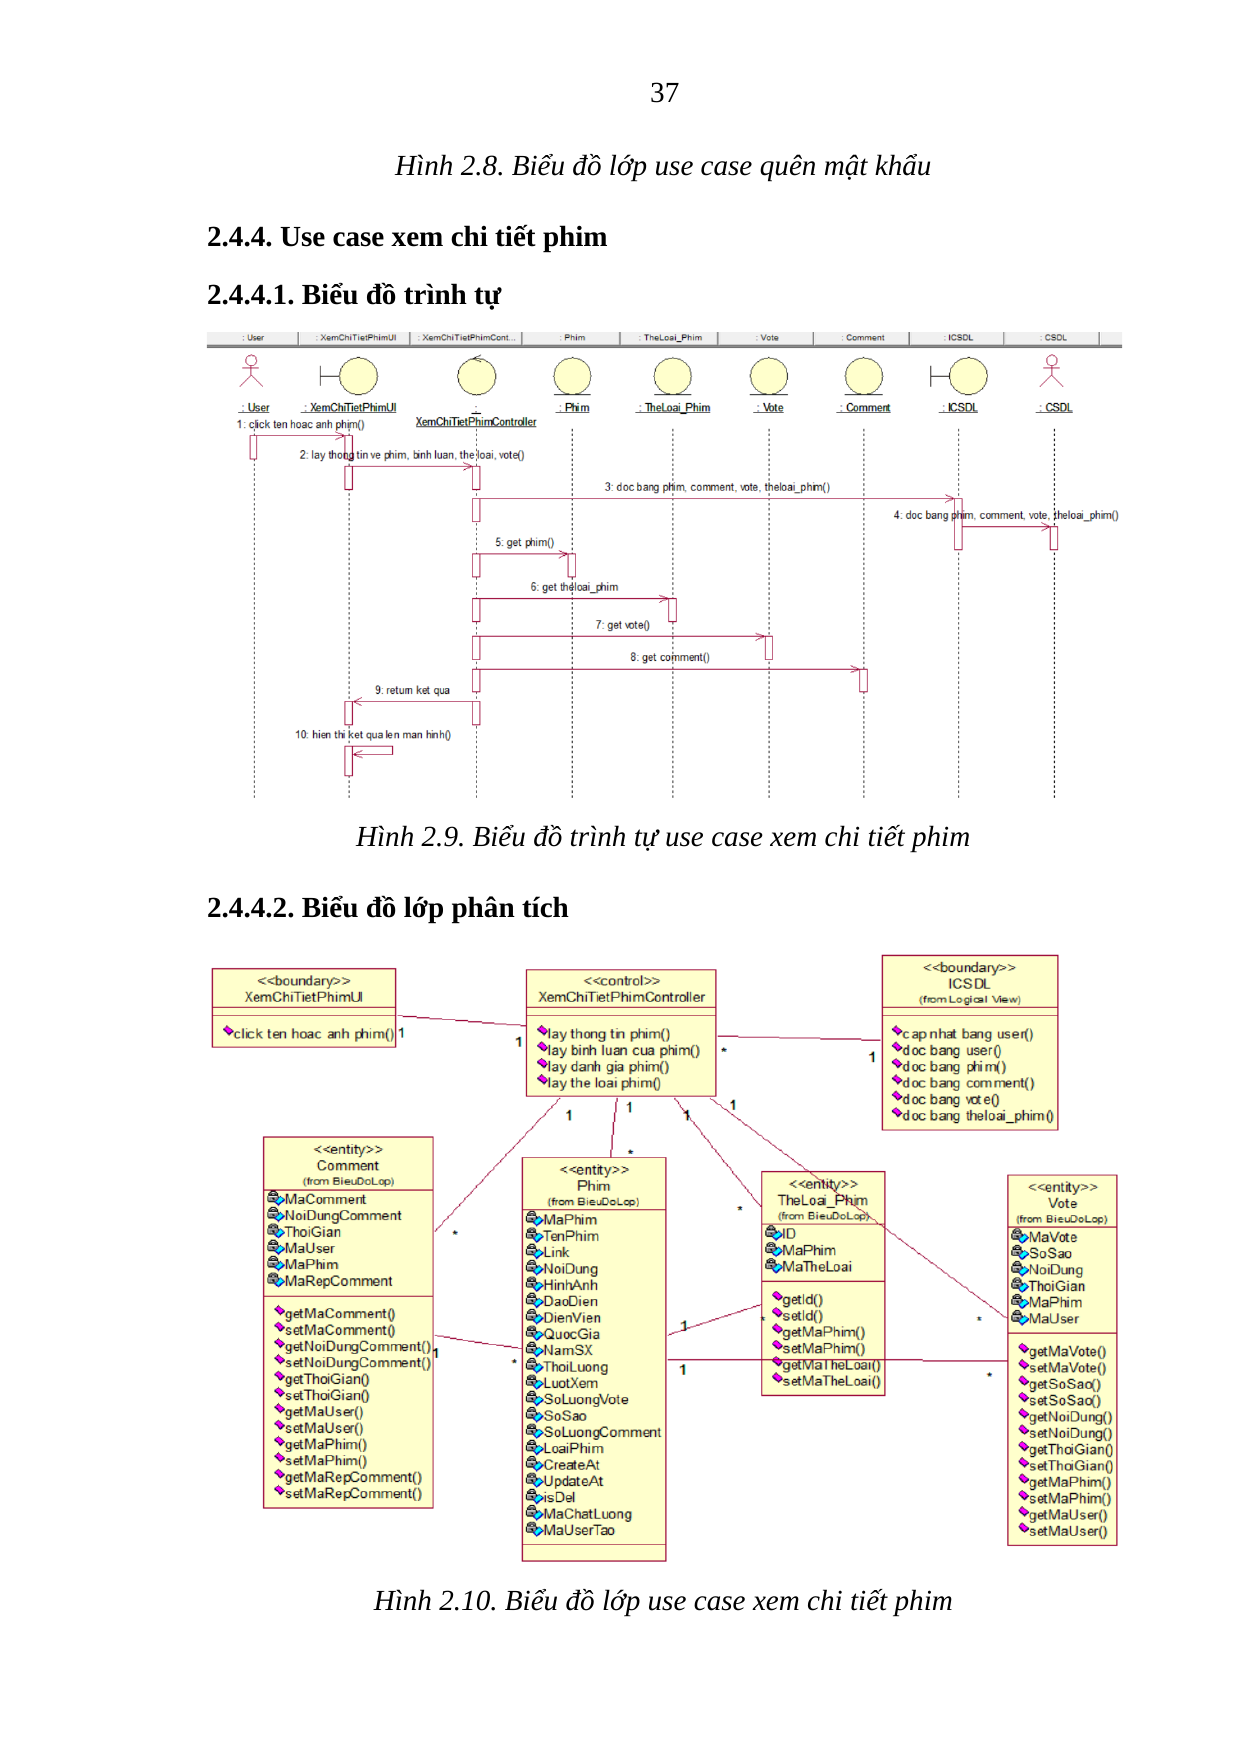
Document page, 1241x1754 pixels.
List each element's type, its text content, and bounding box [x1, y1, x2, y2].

picture [206, 332, 1123, 803]
text Hình 2.8. Biểu đồ lớp use case quên mật khẩu [207, 148, 1122, 181]
text Hình 2.9. Biểu đồ trình tự use case xem chi tiết phim [207, 819, 1122, 853]
text Hình 2.10. Biểu đồ lớp use case xem chi tiết phim [207, 1583, 1122, 1616]
picture [206, 945, 1123, 1567]
subtitle 2.4.4.1. Biểu đồ trình tự [207, 277, 1122, 311]
subtitle 2.4.4. Use case xem chi tiết phim [207, 219, 1122, 252]
subtitle 2.4.4.2. Biểu đồ lớp phân tích [207, 890, 1122, 924]
